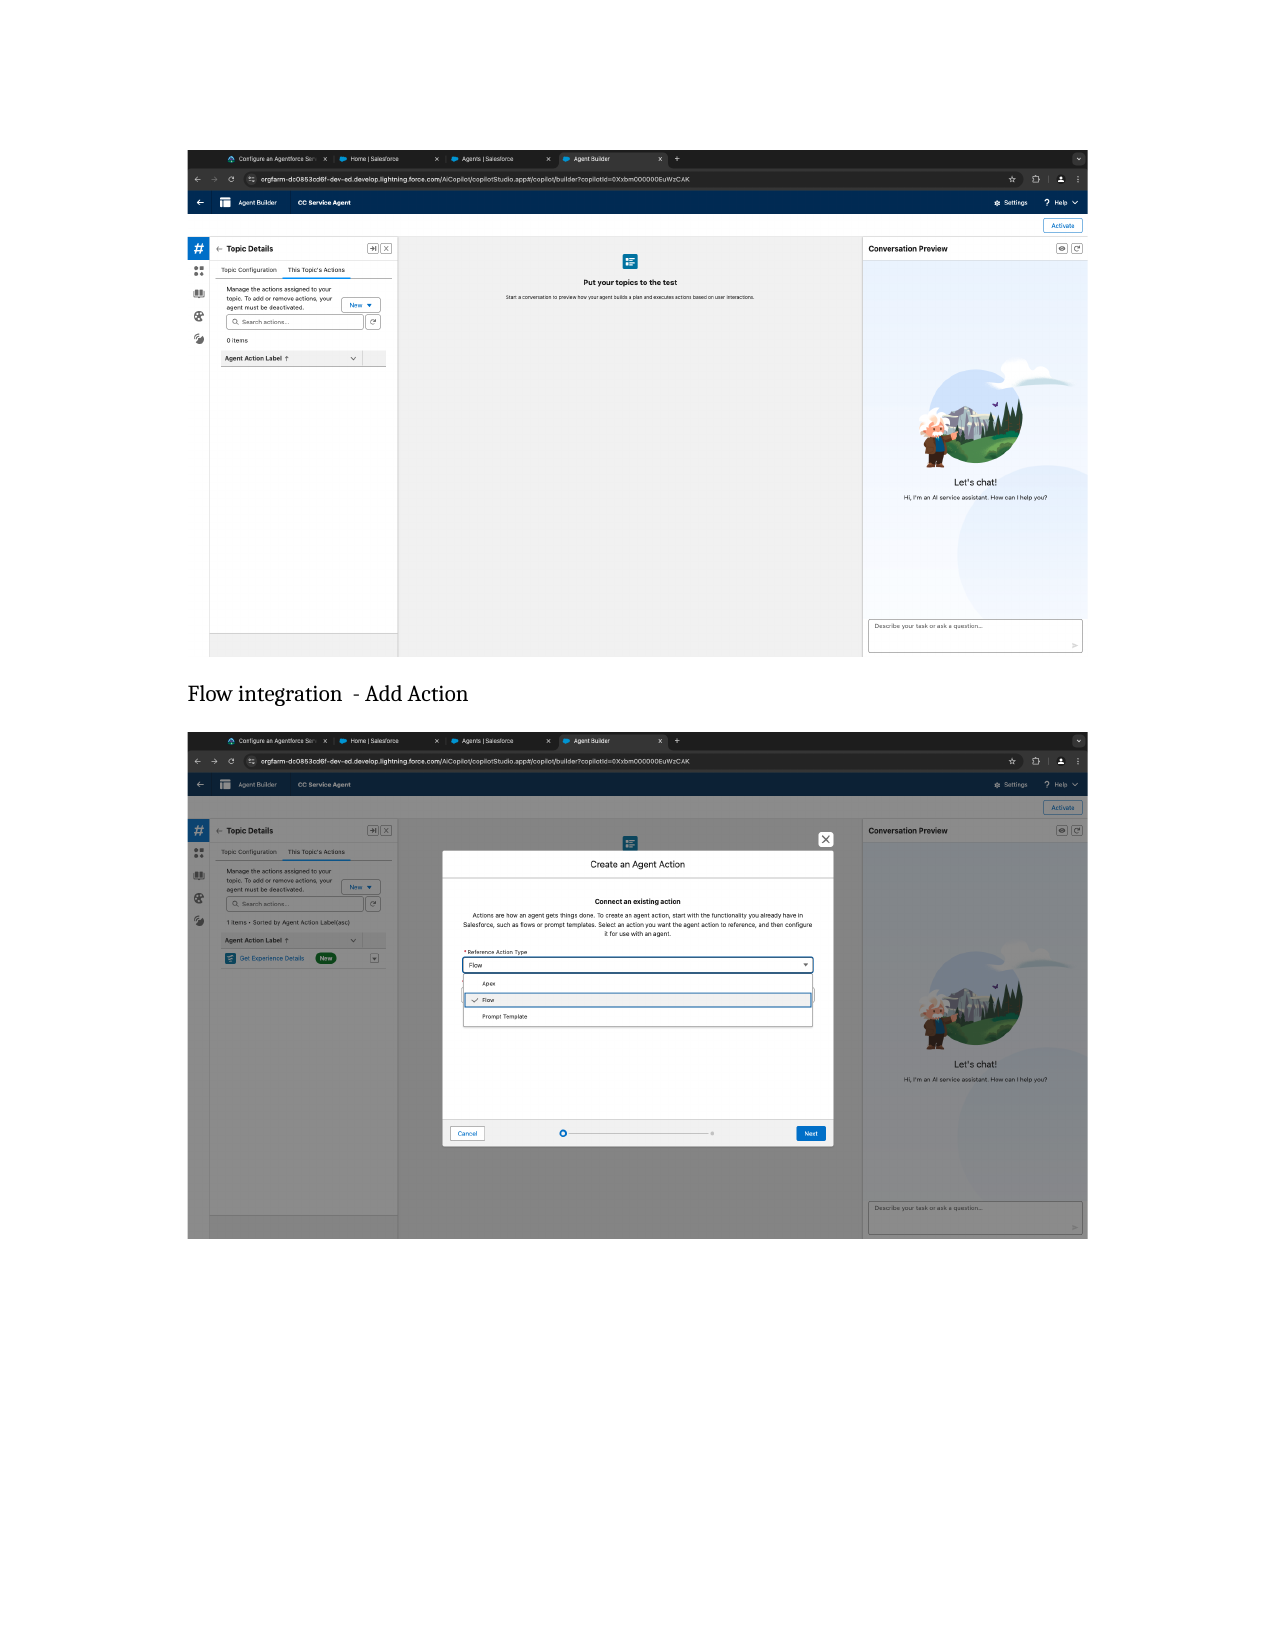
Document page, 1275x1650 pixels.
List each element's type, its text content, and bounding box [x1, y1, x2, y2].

picture [187, 150, 1088, 657]
picture [187, 732, 1088, 1239]
text Flow integration - Add Action [187, 681, 1087, 707]
